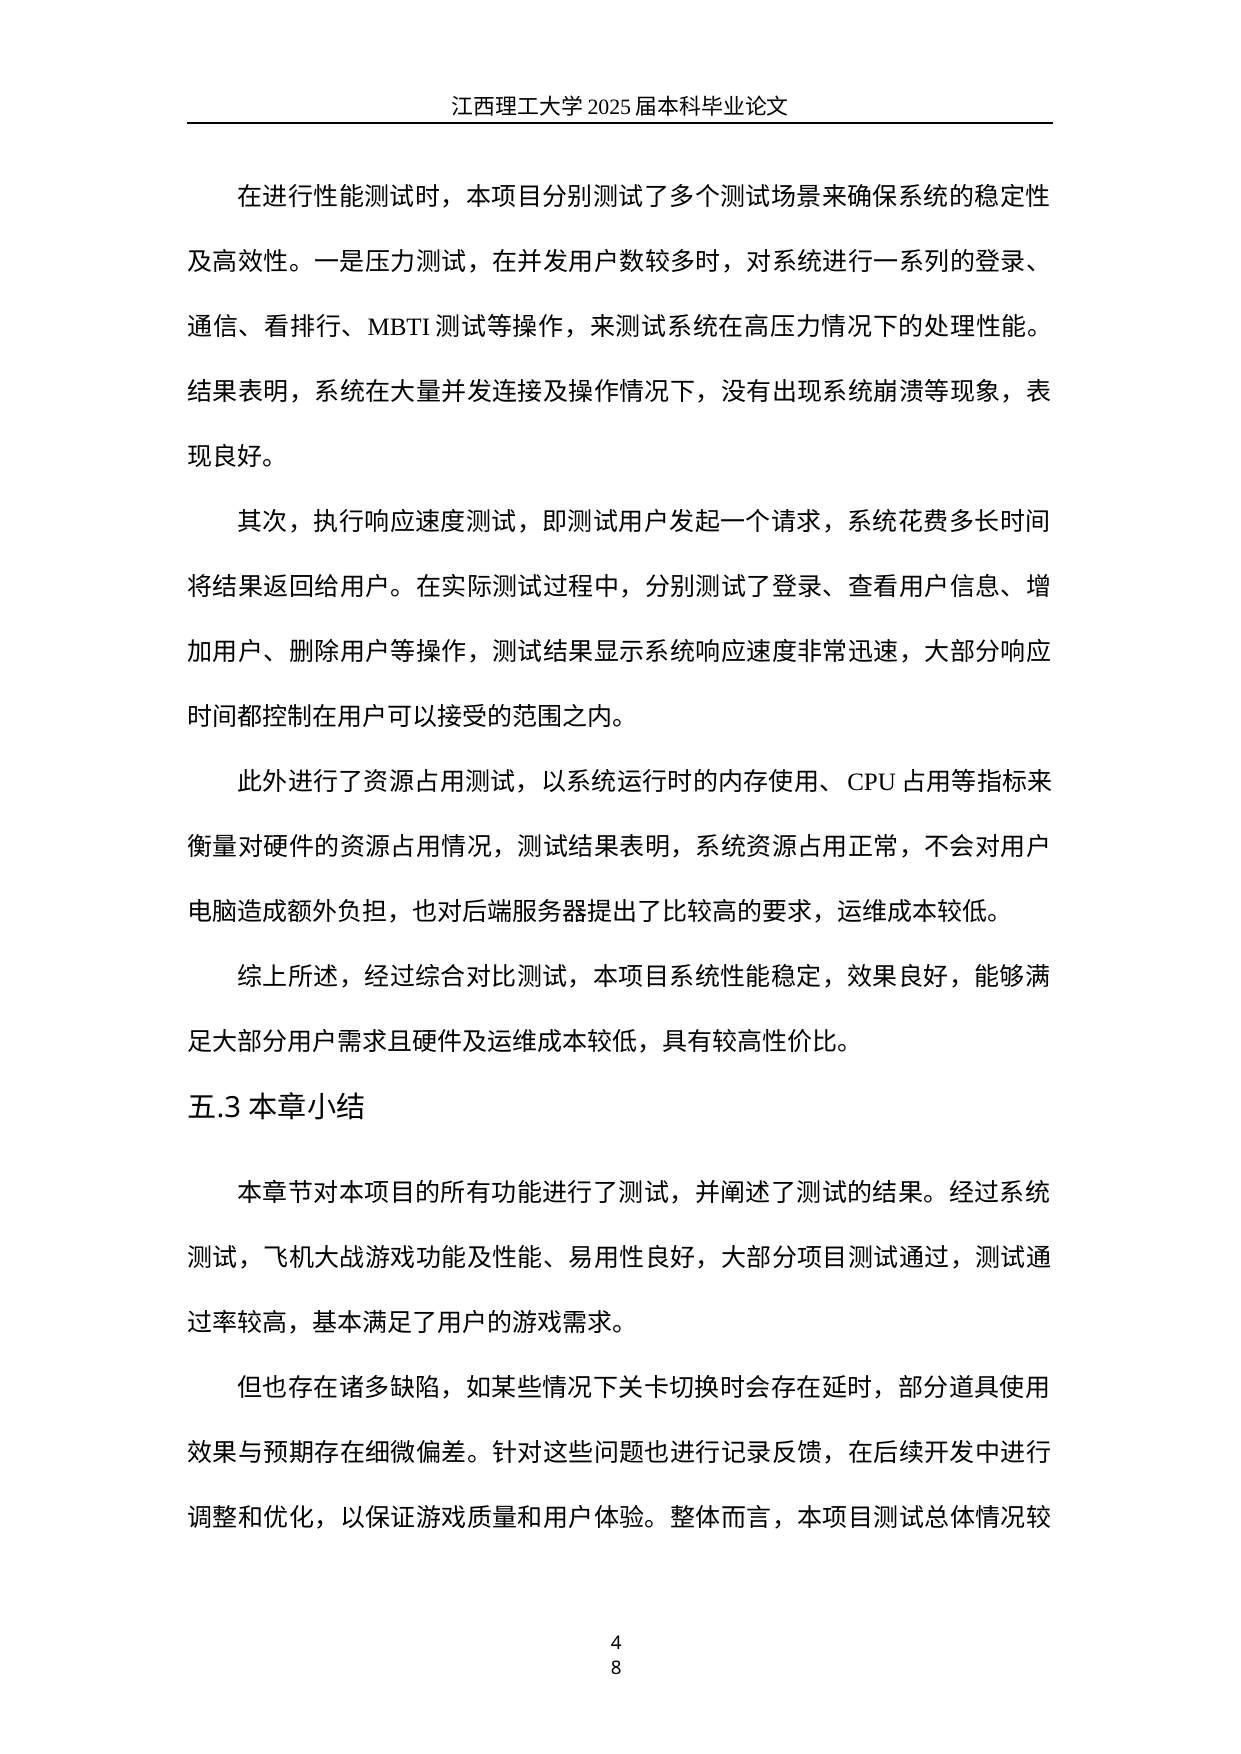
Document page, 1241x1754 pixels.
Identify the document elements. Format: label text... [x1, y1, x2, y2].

text 本章小结 [187, 1072, 1053, 1137]
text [187, 1353, 1053, 1548]
text 此外进行了资源占用测试，以系统运行时的内存使用、CPU占用等指标来衡量对硬件的资源占用情况，测试结果表明，系统资源占用正常，不会对用户电脑造成额外负担，也对后端服务器提出了比较高的要求，运维成本较低。 [187, 747, 1053, 942]
text 在进行性能测试时，本项目分别测试了多个测试场景来确保系统的稳定性及高效性。一是压力测试，在并发用户数较多时，对系统进行一系列的登录、通信、看排行、MBTI测试等操作，来测试系统在高压力情况下的处理性能。结果表明，系统在大量并发连接及操作情况下，没有出现系统崩溃等现象，表现良好。 [187, 162, 1053, 487]
text 其次，执行响应速度测试，即测试用户发起一个请求，系统花费多长时间将结果返回给用户。在实际测试过程中，分别测试了登录、查看用户信息、增加用户、删除用户等操作，测试结果显示系统响应速度非常迅速，大部分响应时间都控制在用户可以接受的范围之内。 [187, 487, 1053, 747]
text 综上所述，经过综合对比测试，本项目系统性能稳定，效果良好，能够满足大部分用户需求且硬件及运维成本较低，具有较高性价比。 [187, 942, 1053, 1072]
text 本章节对本项目的所有功能进行了测试，并阐述了测试的结果。经过系统测试，飞机大战游戏功能及性能、易用性良好，大部分项目测试通过，测试通过率较高，基本满足了用户的游戏需求。 [187, 1158, 1053, 1353]
